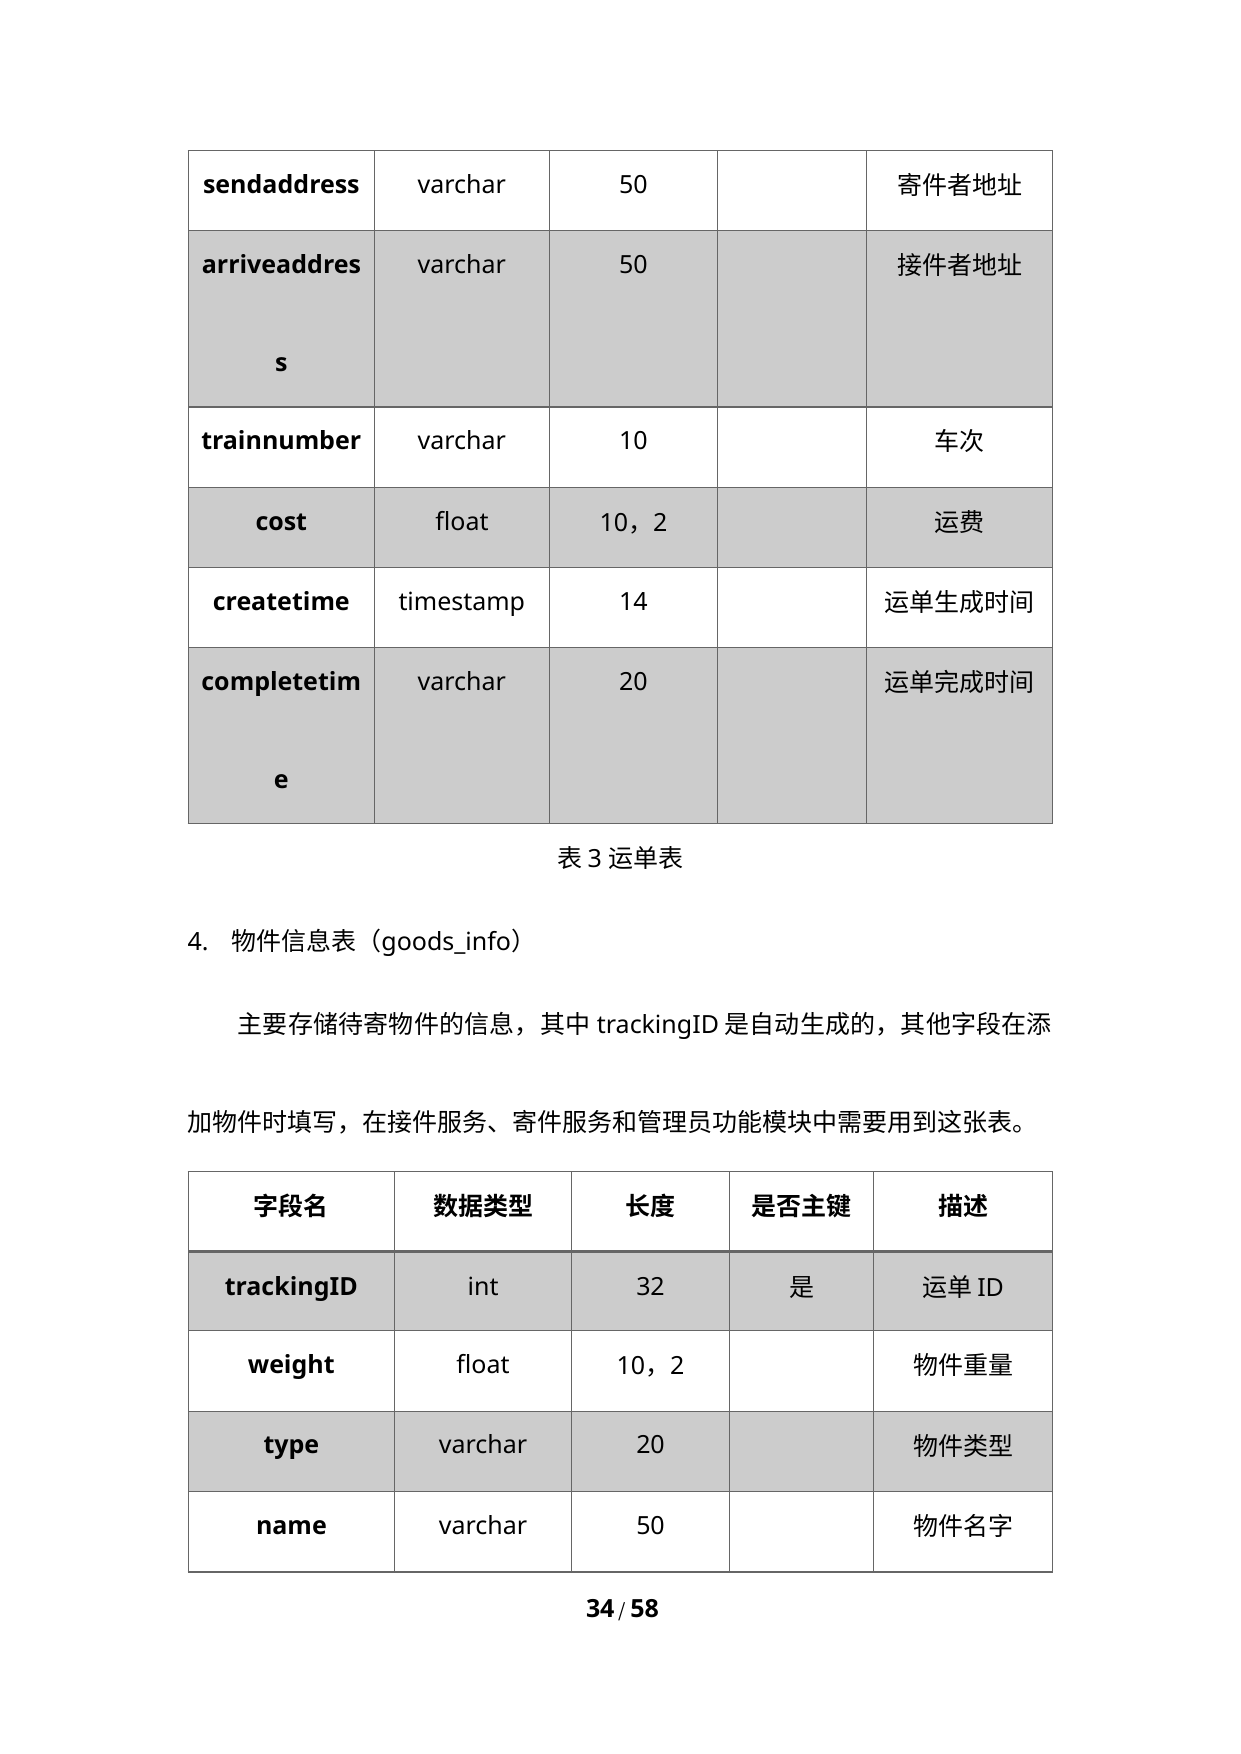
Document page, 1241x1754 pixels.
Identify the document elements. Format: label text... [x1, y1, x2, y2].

table_cell createtime [189, 568, 374, 647]
table_cell 50 [550, 151, 717, 230]
table_cell varchar [375, 408, 549, 487]
table_cell varchar [395, 1412, 571, 1491]
table_cell [718, 648, 866, 823]
table_cell varchar [375, 151, 549, 230]
table_cell 10 [550, 408, 717, 487]
table_cell 物件重量 [874, 1331, 1052, 1411]
table_cell 寄件者地址 [867, 151, 1052, 230]
table_cell type [189, 1412, 394, 1491]
table_cell 车次 [867, 408, 1052, 487]
table_cell 运单ID [874, 1253, 1052, 1330]
table_cell [718, 151, 866, 230]
text 主要存储待寄物件的信息，其中trackingID是自动生成的，其他字段在添加物件时填写，在接件服务、寄件服务和管理员功能模块中需要用到这张表。 [187, 991, 1053, 1153]
table_cell weight [189, 1331, 394, 1411]
table_cell [730, 1492, 873, 1571]
table_cell 50 [572, 1492, 729, 1571]
table_cell [718, 488, 866, 567]
table_header 长度 [572, 1172, 729, 1250]
table_cell 运单生成时间 [867, 568, 1052, 647]
table_cell varchar [375, 231, 549, 406]
table_cell [730, 1412, 873, 1491]
table_cell arriveaddress [189, 231, 374, 406]
table_header 是否主键 [730, 1172, 873, 1250]
table_cell [718, 568, 866, 647]
table_header 描述 [874, 1172, 1052, 1250]
table_cell varchar [375, 648, 549, 823]
list 物件信息表（goods_info） [187, 907, 1053, 972]
table_cell int [395, 1253, 571, 1330]
table_cell 运费 [867, 488, 1052, 567]
table_cell [718, 408, 866, 487]
table_cell trainnumber [189, 408, 374, 487]
table_cell 32 [572, 1253, 729, 1330]
table_cell 物件类型 [874, 1412, 1052, 1491]
table_cell 20 [572, 1412, 729, 1491]
table_cell 接件者地址 [867, 231, 1052, 406]
text 表3 运单表 [187, 824, 1053, 889]
table_cell timestamp [375, 568, 549, 647]
table_cell varchar [395, 1492, 571, 1571]
table_cell [718, 231, 866, 406]
table_cell 50 [550, 231, 717, 406]
table_cell cost [189, 488, 374, 567]
table_cell sendaddress [189, 151, 374, 230]
table_cell float [375, 488, 549, 567]
table_cell 20 [550, 648, 717, 823]
table_cell 物件名字 [874, 1492, 1052, 1571]
table_cell completetime [189, 648, 374, 823]
table_cell name [189, 1492, 394, 1571]
table_cell 是 [730, 1253, 873, 1330]
table_cell 14 [550, 568, 717, 647]
table_cell [730, 1331, 873, 1411]
table_header 数据类型 [395, 1172, 571, 1250]
table_cell trackingID [189, 1253, 394, 1330]
table_cell float [395, 1331, 571, 1411]
table_cell 10，2 [572, 1331, 729, 1411]
table_cell 运单完成时间 [867, 648, 1052, 823]
table_cell 10，2 [550, 488, 717, 567]
table_header 字段名 [189, 1172, 394, 1250]
